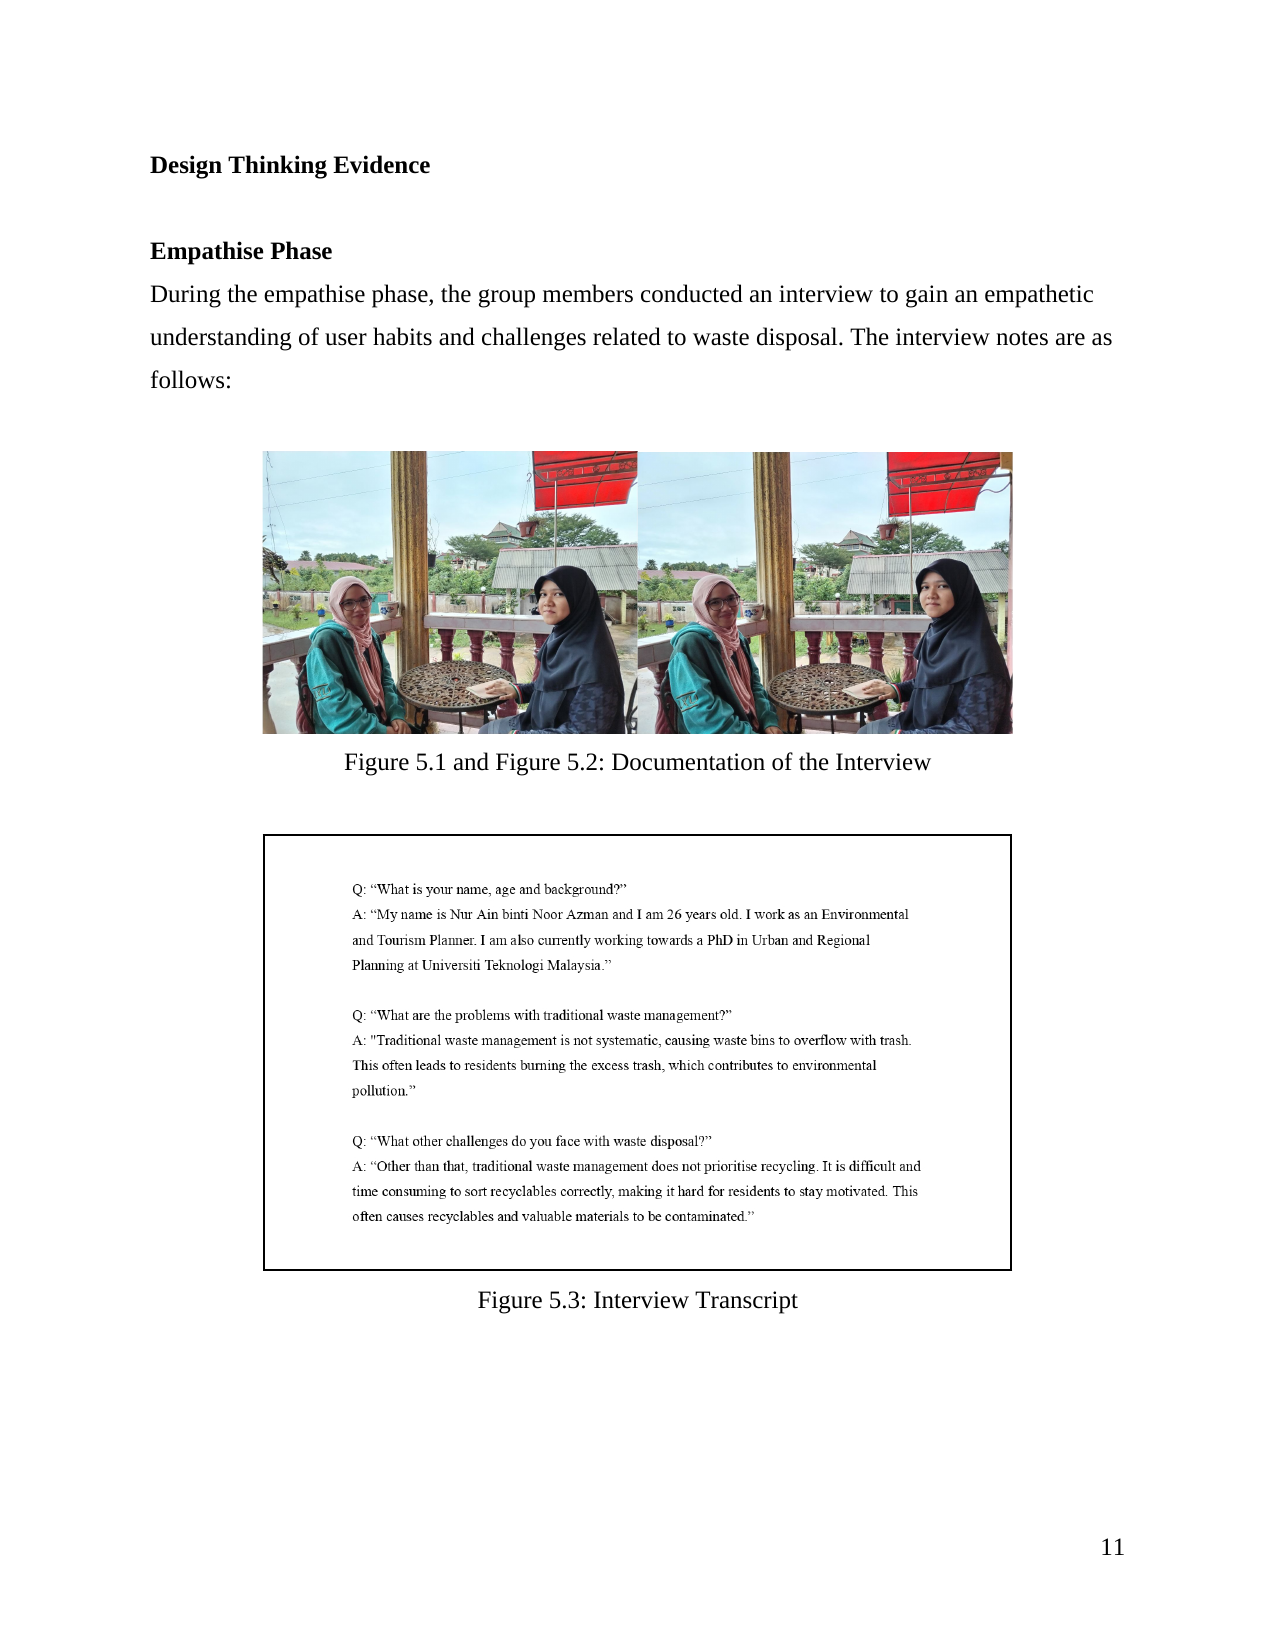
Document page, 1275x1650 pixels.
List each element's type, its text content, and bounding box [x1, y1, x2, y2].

text Figure 5.3: Interview Transcript [150, 1285, 1125, 1314]
subtitle Empathise Phase [150, 236, 1125, 265]
picture [262, 451, 1013, 734]
text During the empathise phase, the group members conducted an interview to gain an empathetic understanding of user habits and challenges related to waste disposal. The interview notes are as follows: [150, 279, 1125, 394]
text Figure 5.1 and Figure 5.2: Documentation of the Interview [150, 747, 1125, 776]
subtitle Design Thinking Evidence [150, 150, 1125, 179]
picture [265, 836, 1010, 1269]
